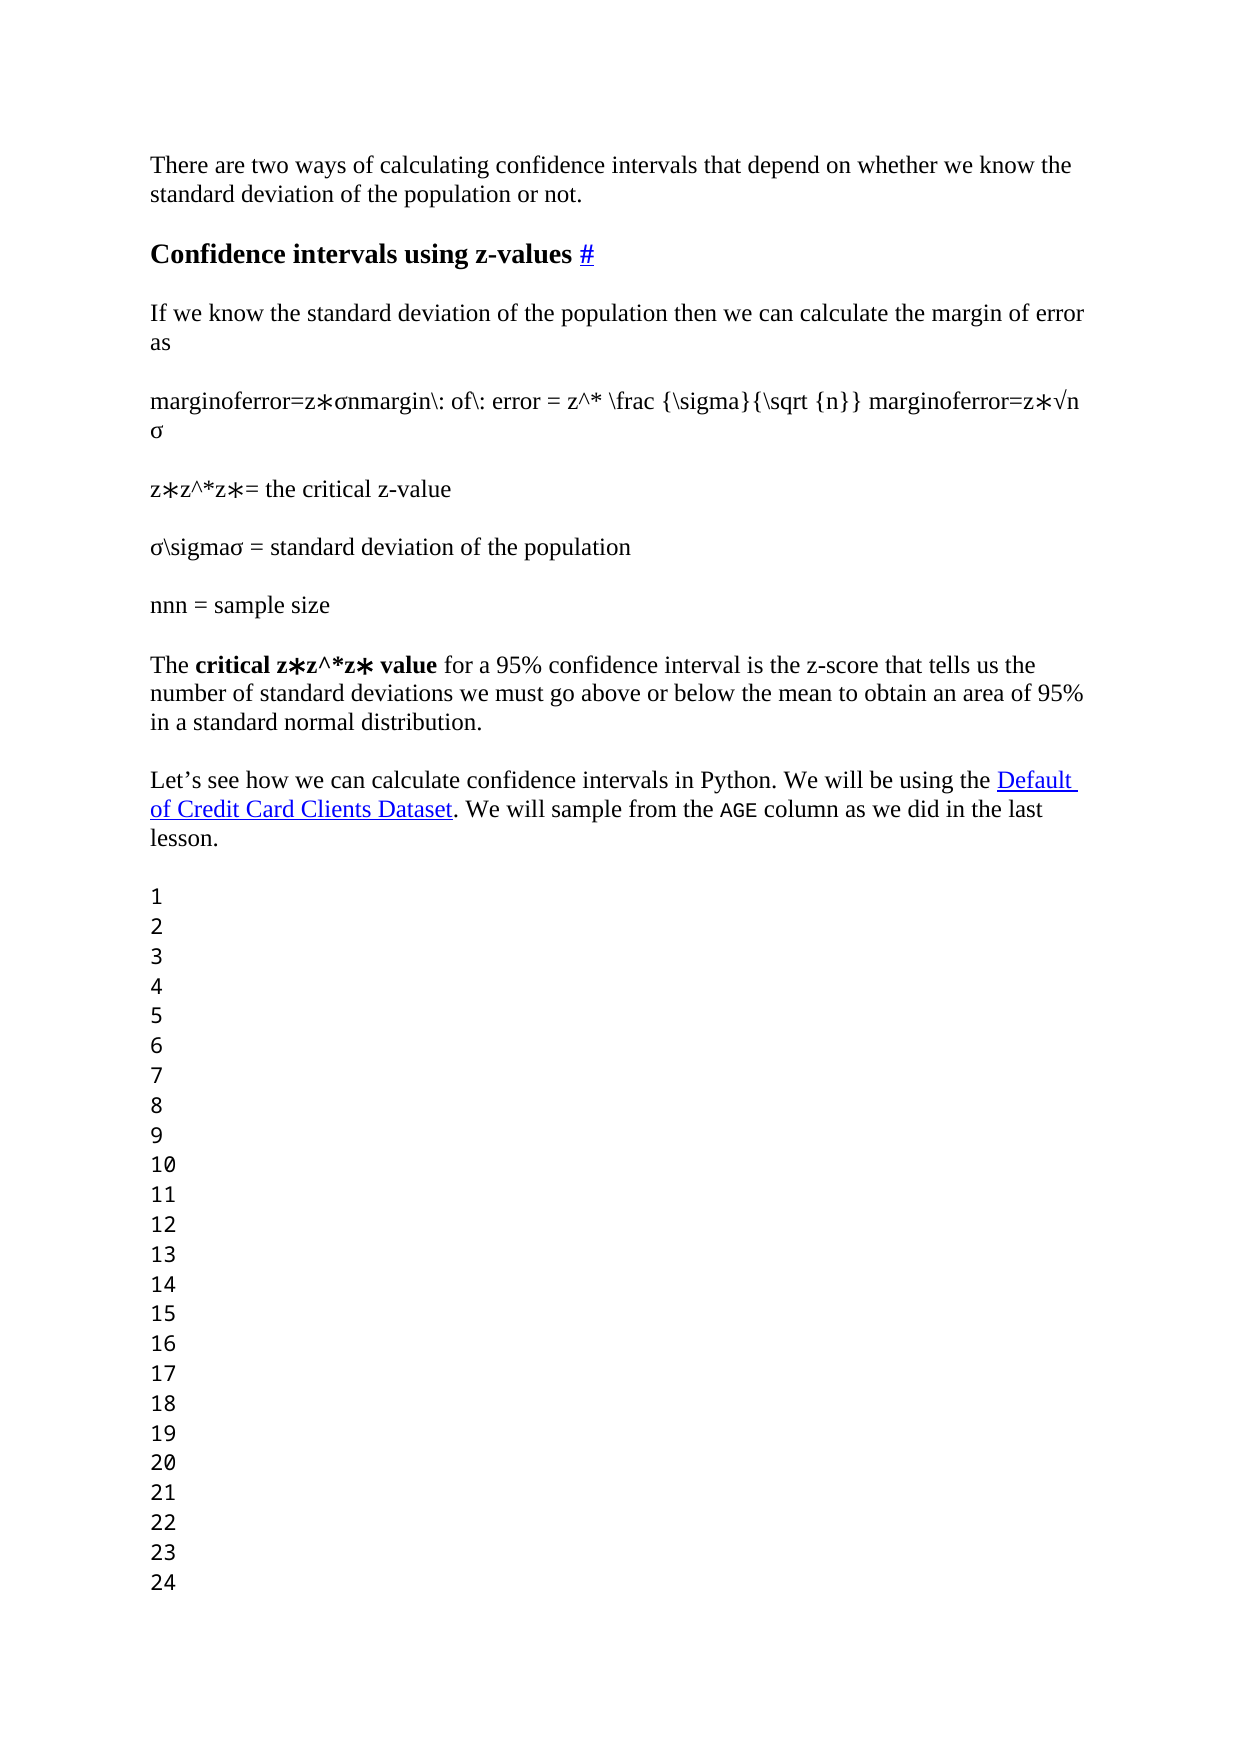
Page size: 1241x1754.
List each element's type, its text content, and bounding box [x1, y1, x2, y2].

text 22 [150, 1507, 1090, 1537]
text The critical z∗z^*z​∗​​ value for a 95% confidence interval is the z-score that tells us the number of standard deviations we must go above or below the mean to obtain an area of 95% in a standard normal distribution. [150, 648, 1090, 736]
text 24 [150, 1567, 1090, 1596]
text 19 [150, 1418, 1090, 1447]
text 8 [150, 1090, 1090, 1120]
text 4 [150, 971, 1090, 1001]
text 20 [150, 1447, 1090, 1477]
text Confidence intervals using z-values # [150, 237, 1090, 269]
text 9 [150, 1120, 1090, 1149]
text 18 [150, 1388, 1090, 1418]
text 2 [150, 911, 1090, 941]
text 23 [150, 1537, 1090, 1567]
text 3 [150, 941, 1090, 971]
text marginoferror=z∗σnmargin\: of\: error = z^* \frac {\sigma}{\sqrt {n}} marginoferror=z​∗​​​√​n​​​​​σ​​ [150, 385, 1090, 444]
text 13 [150, 1239, 1090, 1269]
text nnn = sample size [150, 590, 1090, 619]
text If we know the standard deviation of the population then we can calculate the margin of error as [150, 298, 1090, 356]
text 11 [150, 1179, 1090, 1209]
text 12 [150, 1209, 1090, 1239]
text 5 [150, 1001, 1090, 1030]
text 10 [150, 1149, 1090, 1179]
text There are two ways of calculating confidence intervals that depend on whether we know the standard deviation of the population or not. [150, 150, 1090, 207]
text 6 [150, 1030, 1090, 1060]
text 16 [150, 1328, 1090, 1358]
text z∗z^*z​∗​​= the critical z-value [150, 473, 1090, 503]
text 21 [150, 1477, 1090, 1507]
text 14 [150, 1269, 1090, 1298]
text Let’s see how we can calculate confidence intervals in Python. We will be using the Default of Credit Card Clients Dataset. We will sample from the AGE column as we did in the last lesson. [150, 765, 1090, 852]
text 1 [150, 881, 1090, 911]
text 15 [150, 1298, 1090, 1328]
text σ\sigmaσ = standard deviation of the population [150, 532, 1090, 561]
text 17 [150, 1358, 1090, 1388]
text 7 [150, 1060, 1090, 1090]
